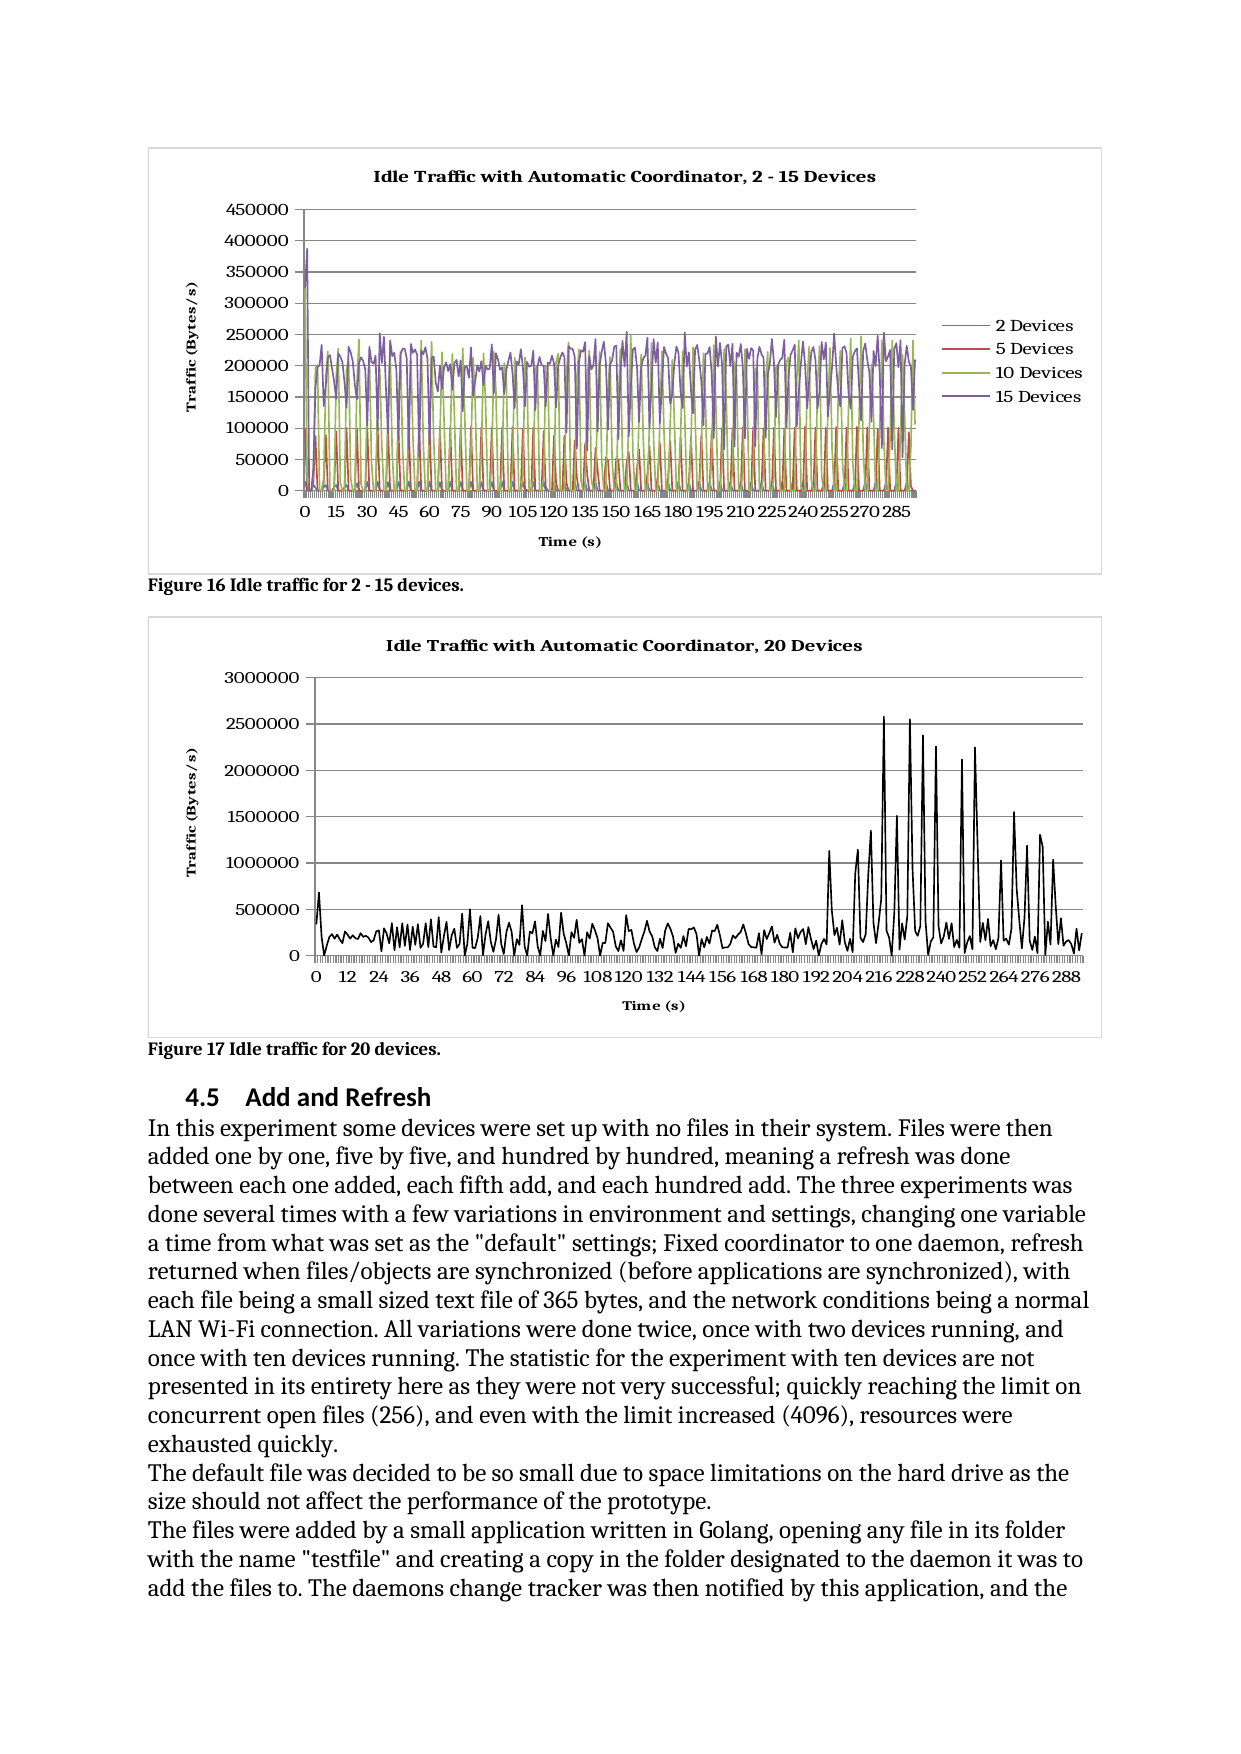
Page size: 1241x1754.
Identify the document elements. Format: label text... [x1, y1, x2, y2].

subtitle Add and Refresh [185, 1080, 1092, 1113]
text The default file was decided to be so small due to space limitations on the hard drive as the size should not affect the performance of the prototype. [148, 1458, 1092, 1516]
text In this experiment some devices were set up with no files in their system. Files were then added one by one, five by five, and hundred by hundred, meaning a refresh was done between each one added, each fifth add, and each hundred add. The three experiments was done several times with a few variations in environment and settings, changing one variable a time from what was set as the "default" settings; Fixed coordinator to one daemon, refresh returned when files/objects are synchronized (before applications are synchronized), with each file being a small sized text file of 365 bytes, and the network conditions being a normal LAN Wi-Fi connection. All variations were done twice, once with two devices running, and once with ten devices running. The statistic for the experiment with ten devices are not presented in its entirety here as they were not very successful; quickly reaching the limit on concurrent open files (256), and even with the limit increased (4096), resources were exhausted quickly. [148, 1113, 1092, 1458]
text Figure 16 Idle traffic for 2 - 15 devices. [148, 575, 1092, 596]
text Figure 17 Idle traffic for 20 devices. [148, 1038, 1092, 1059]
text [148, 1516, 1092, 1602]
